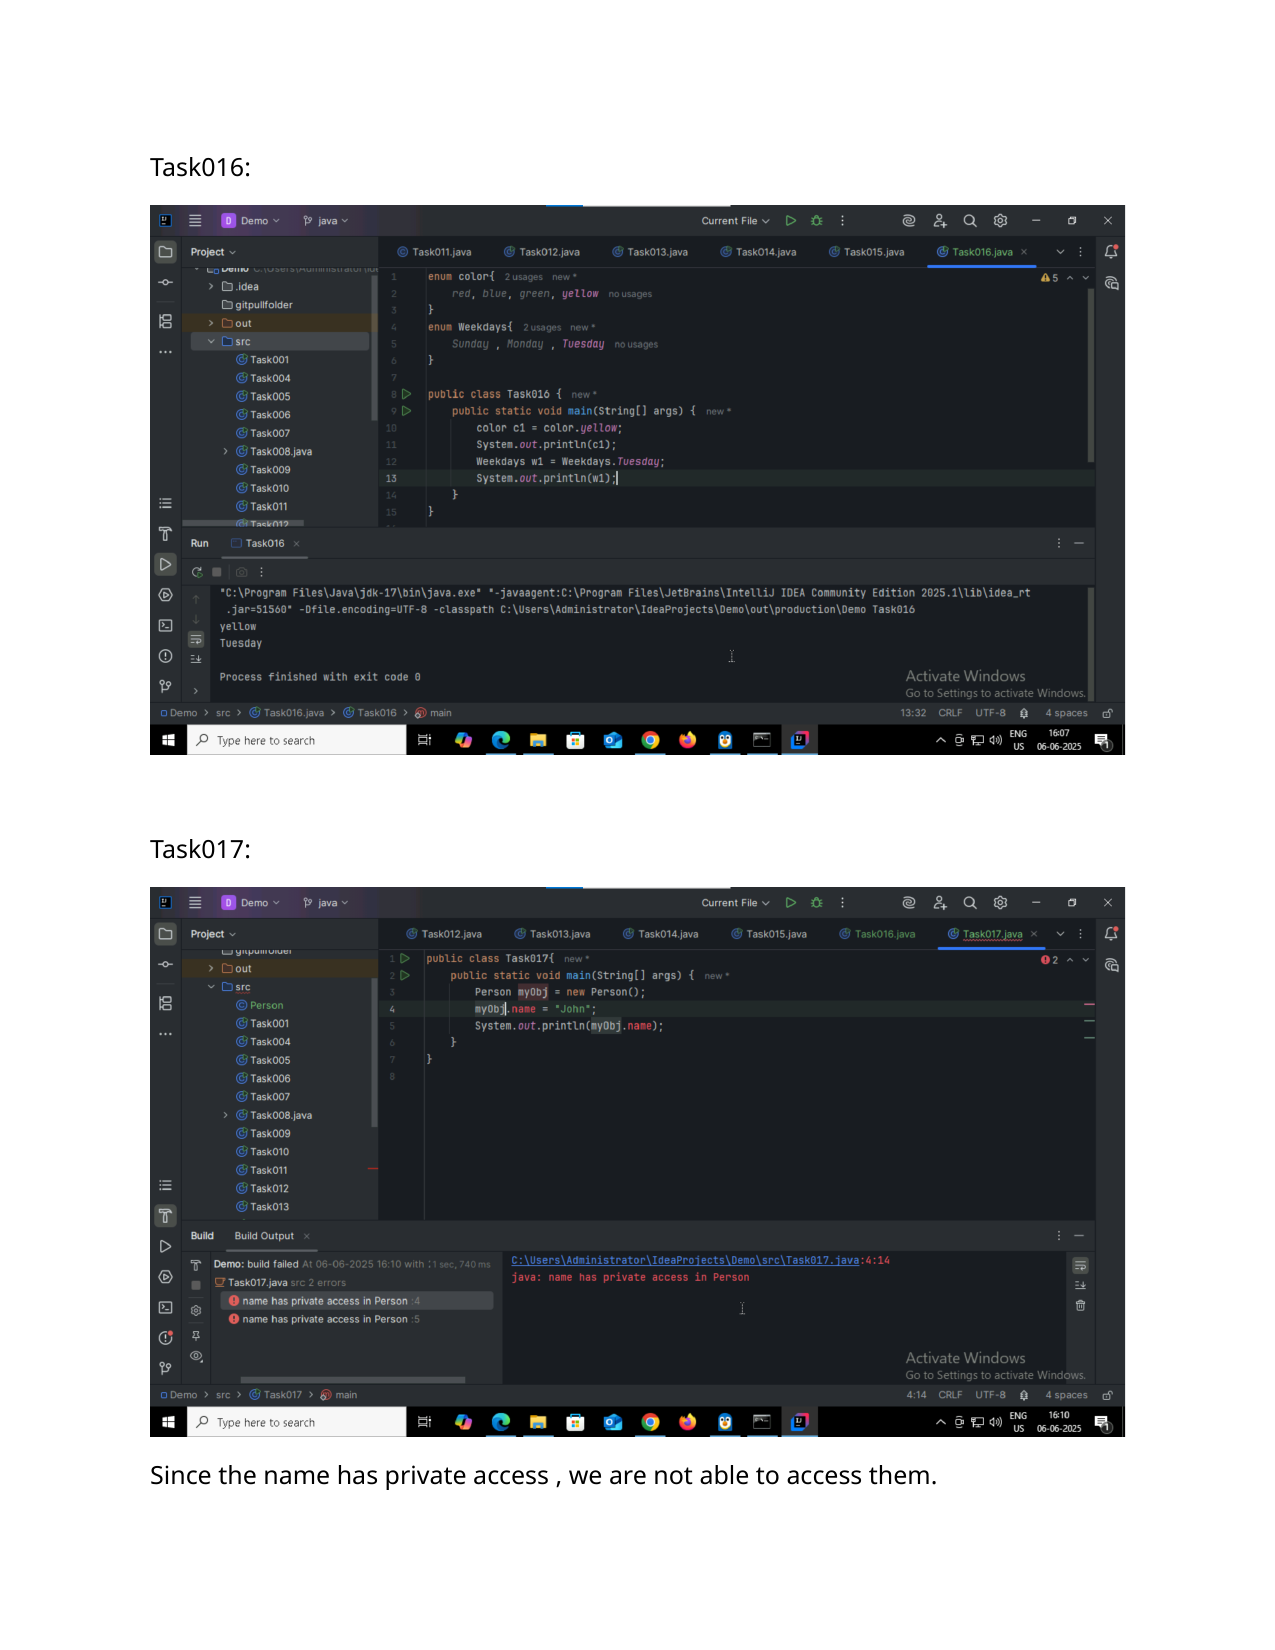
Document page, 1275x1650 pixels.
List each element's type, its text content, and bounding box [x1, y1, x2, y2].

text Task017: [150, 832, 1125, 866]
text Since the name has private access , we are not able to access them. [150, 1458, 1125, 1492]
picture [150, 205, 1125, 755]
text Task016: [150, 150, 1125, 184]
picture [150, 887, 1125, 1437]
